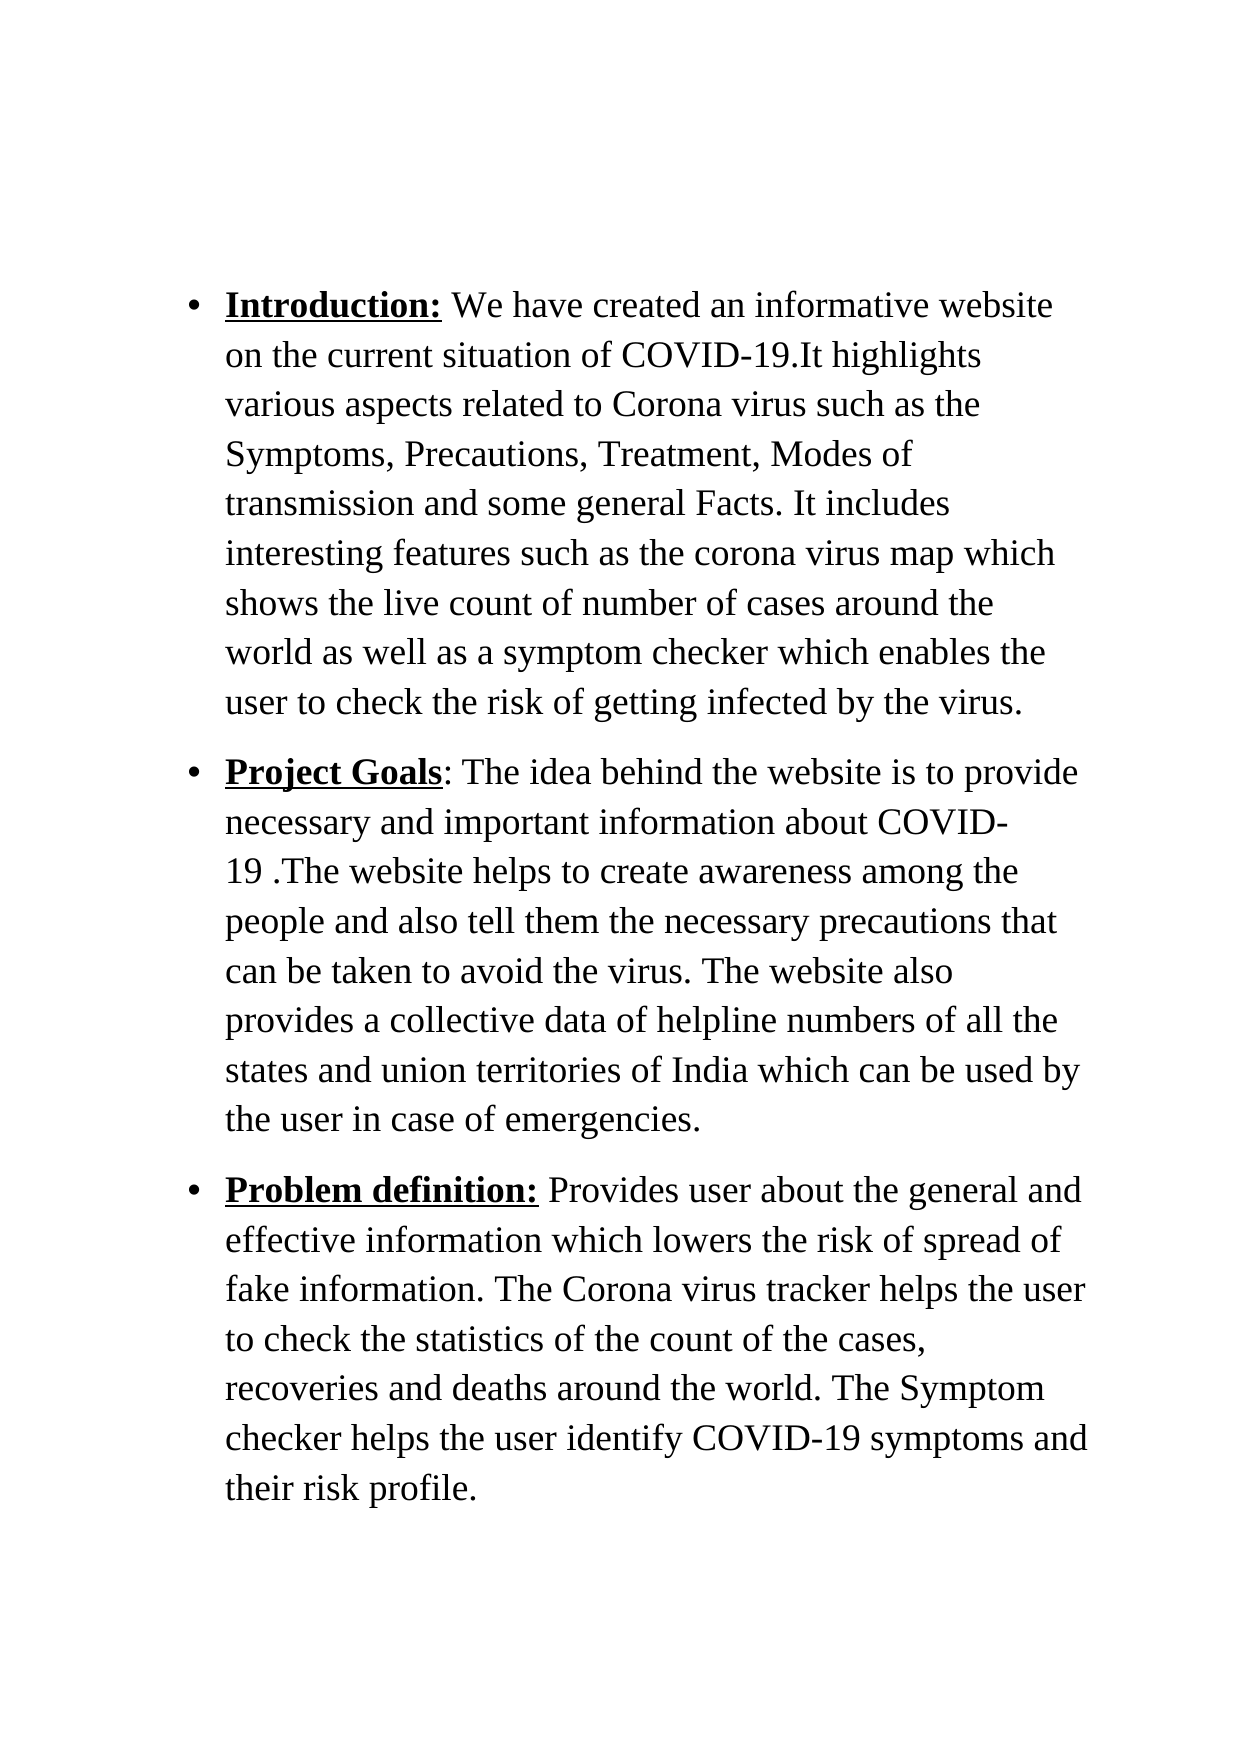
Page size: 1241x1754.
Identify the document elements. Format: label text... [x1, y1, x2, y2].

list Project Goals: The idea behind the website is to provide necessary and important information about COVID-19 .The website helps to create awareness among the people and also tell them the necessary precautions that can be taken to avoid the virus. The website also provides a collective data of helpline numbers of all the states and union territories of India which can be used by the user in case of emergencies. [187, 749, 1090, 1140]
list Introduction: We have created an informative website on the current situation of COVID-19.It highlights various aspects related to Corona virus such as the Symptoms, Precautions, Treatment, Modes of transmission and some general Facts. It includes interesting features such as the corona virus map which shows the live count of number of cases around the world as well as a symptom checker which enables the user to check the risk of getting infected by the virus. [187, 282, 1090, 722]
list Problem definition: Provides user about the general and effective information which lowers the risk of spread of fake information. The Corona virus tracker helps the user to check the statistics of the count of the cases, recoveries and deaths around the world. The Symptom checker helps the user identify COVID-19 symptoms and their risk profile. [187, 1167, 1090, 1508]
